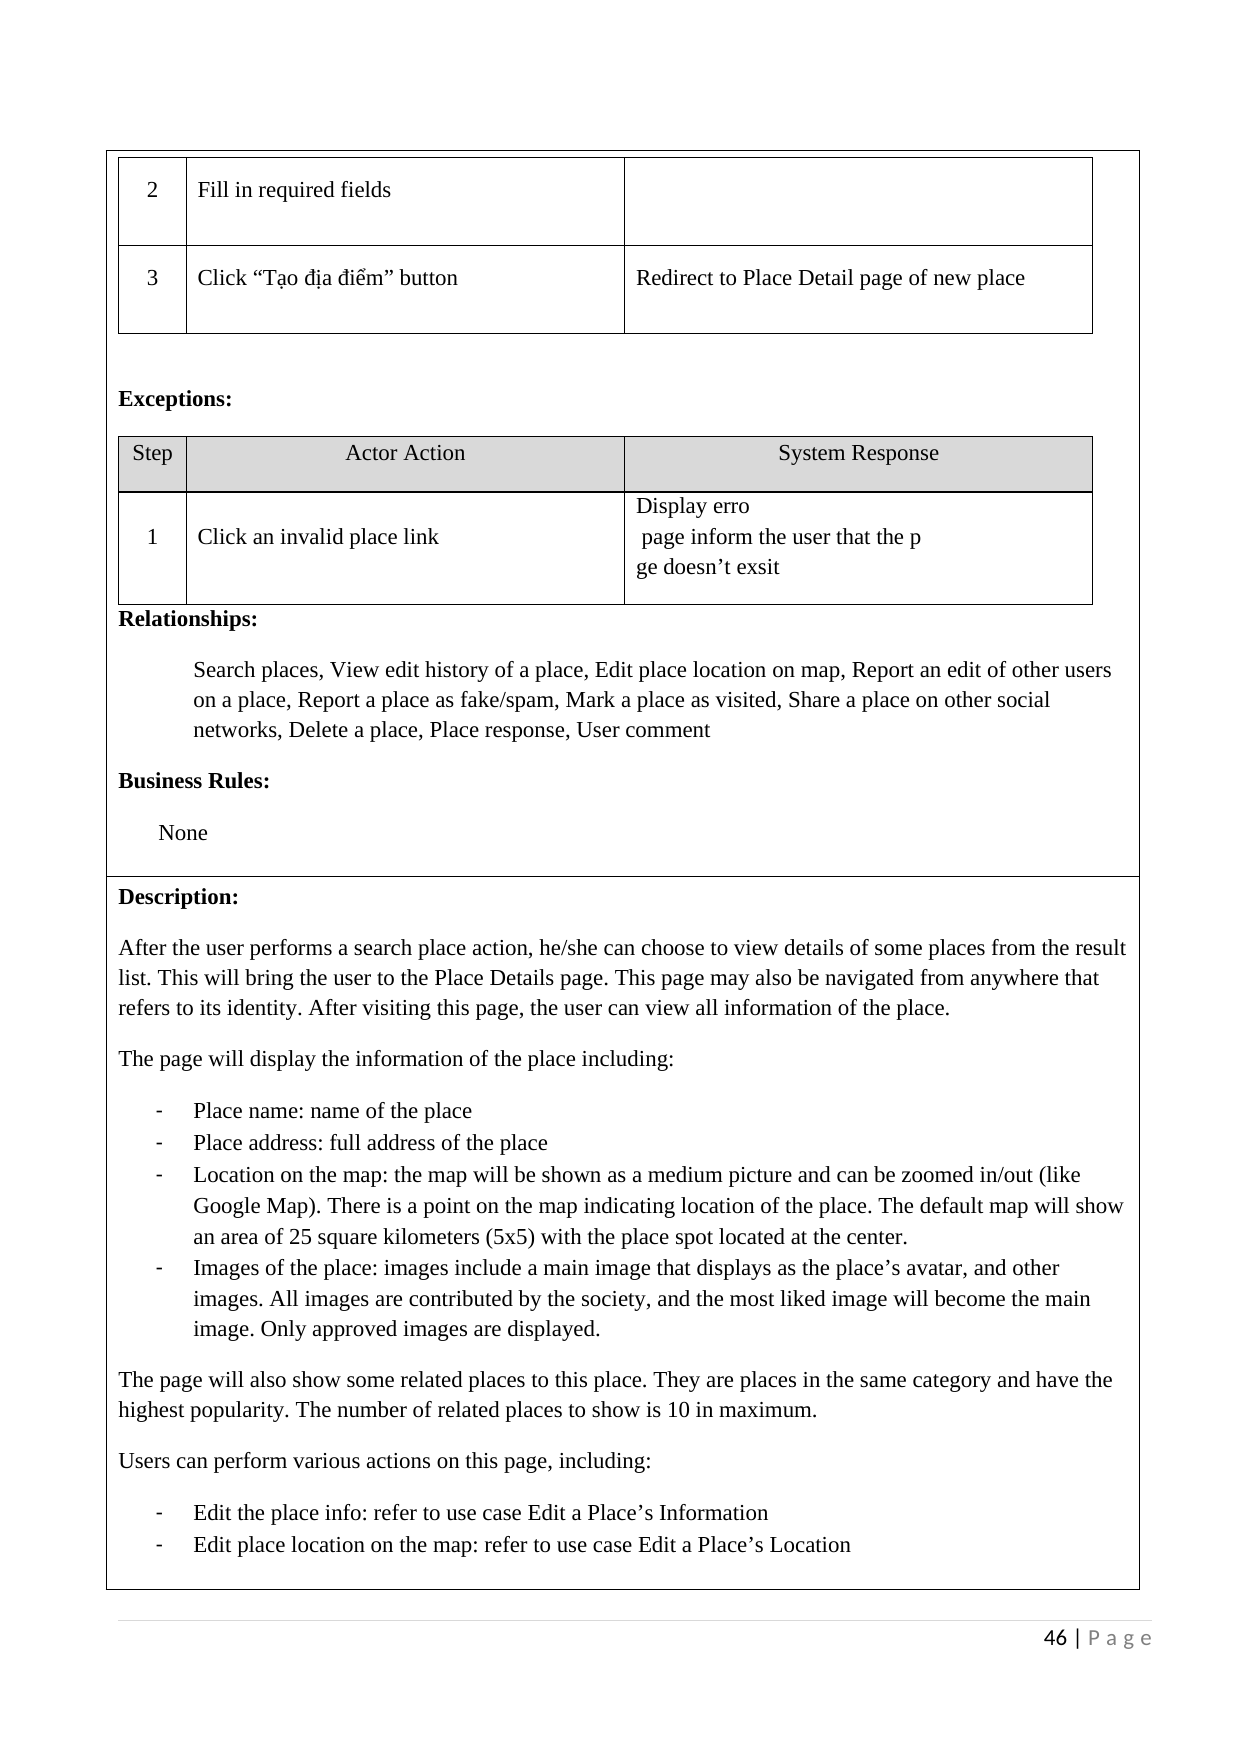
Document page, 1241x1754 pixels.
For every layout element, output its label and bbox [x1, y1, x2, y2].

table_cell [107, 151, 1139, 876]
table_cell [107, 877, 1139, 1589]
